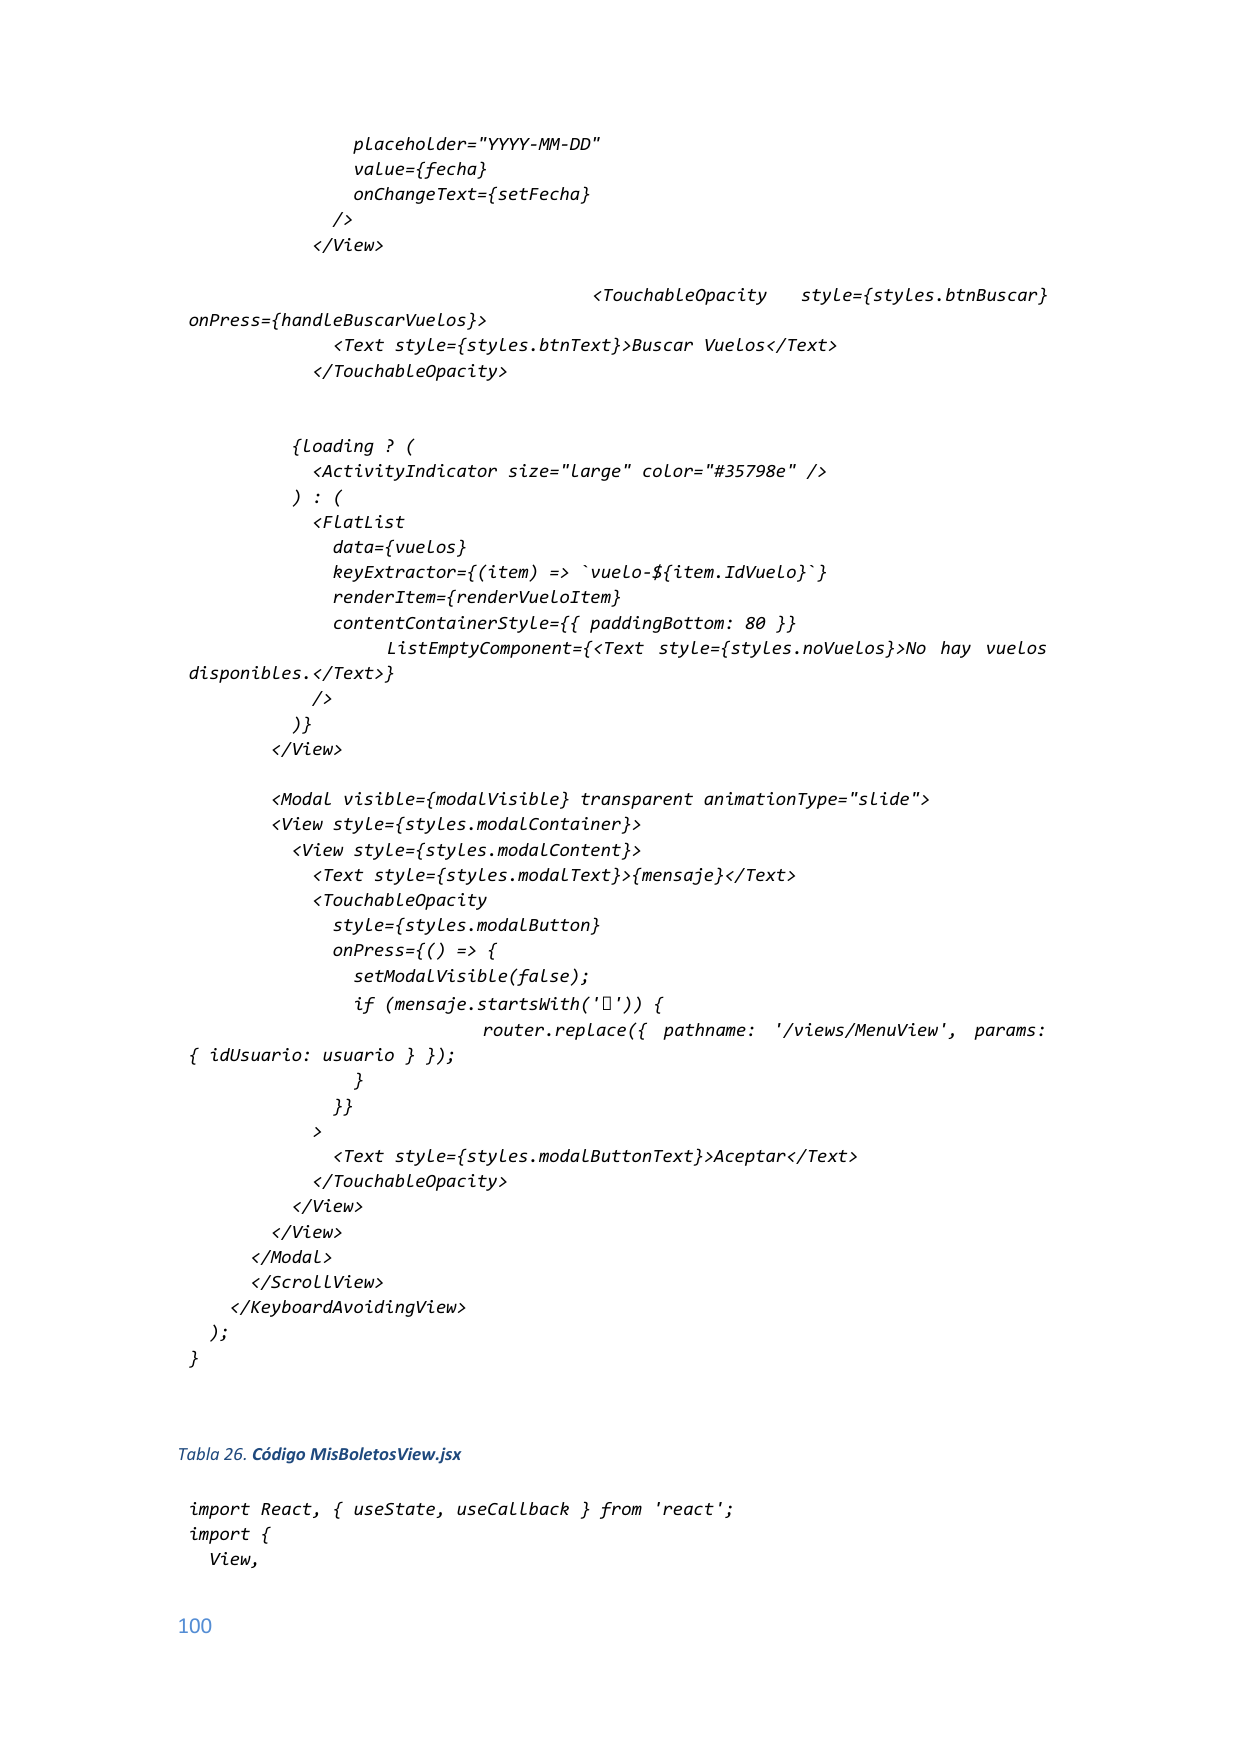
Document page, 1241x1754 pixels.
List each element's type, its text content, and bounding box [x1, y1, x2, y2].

text Tabla 26. Código MisBoletosView.jsx [177, 1442, 1063, 1465]
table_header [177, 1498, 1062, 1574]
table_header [177, 133, 1062, 1429]
